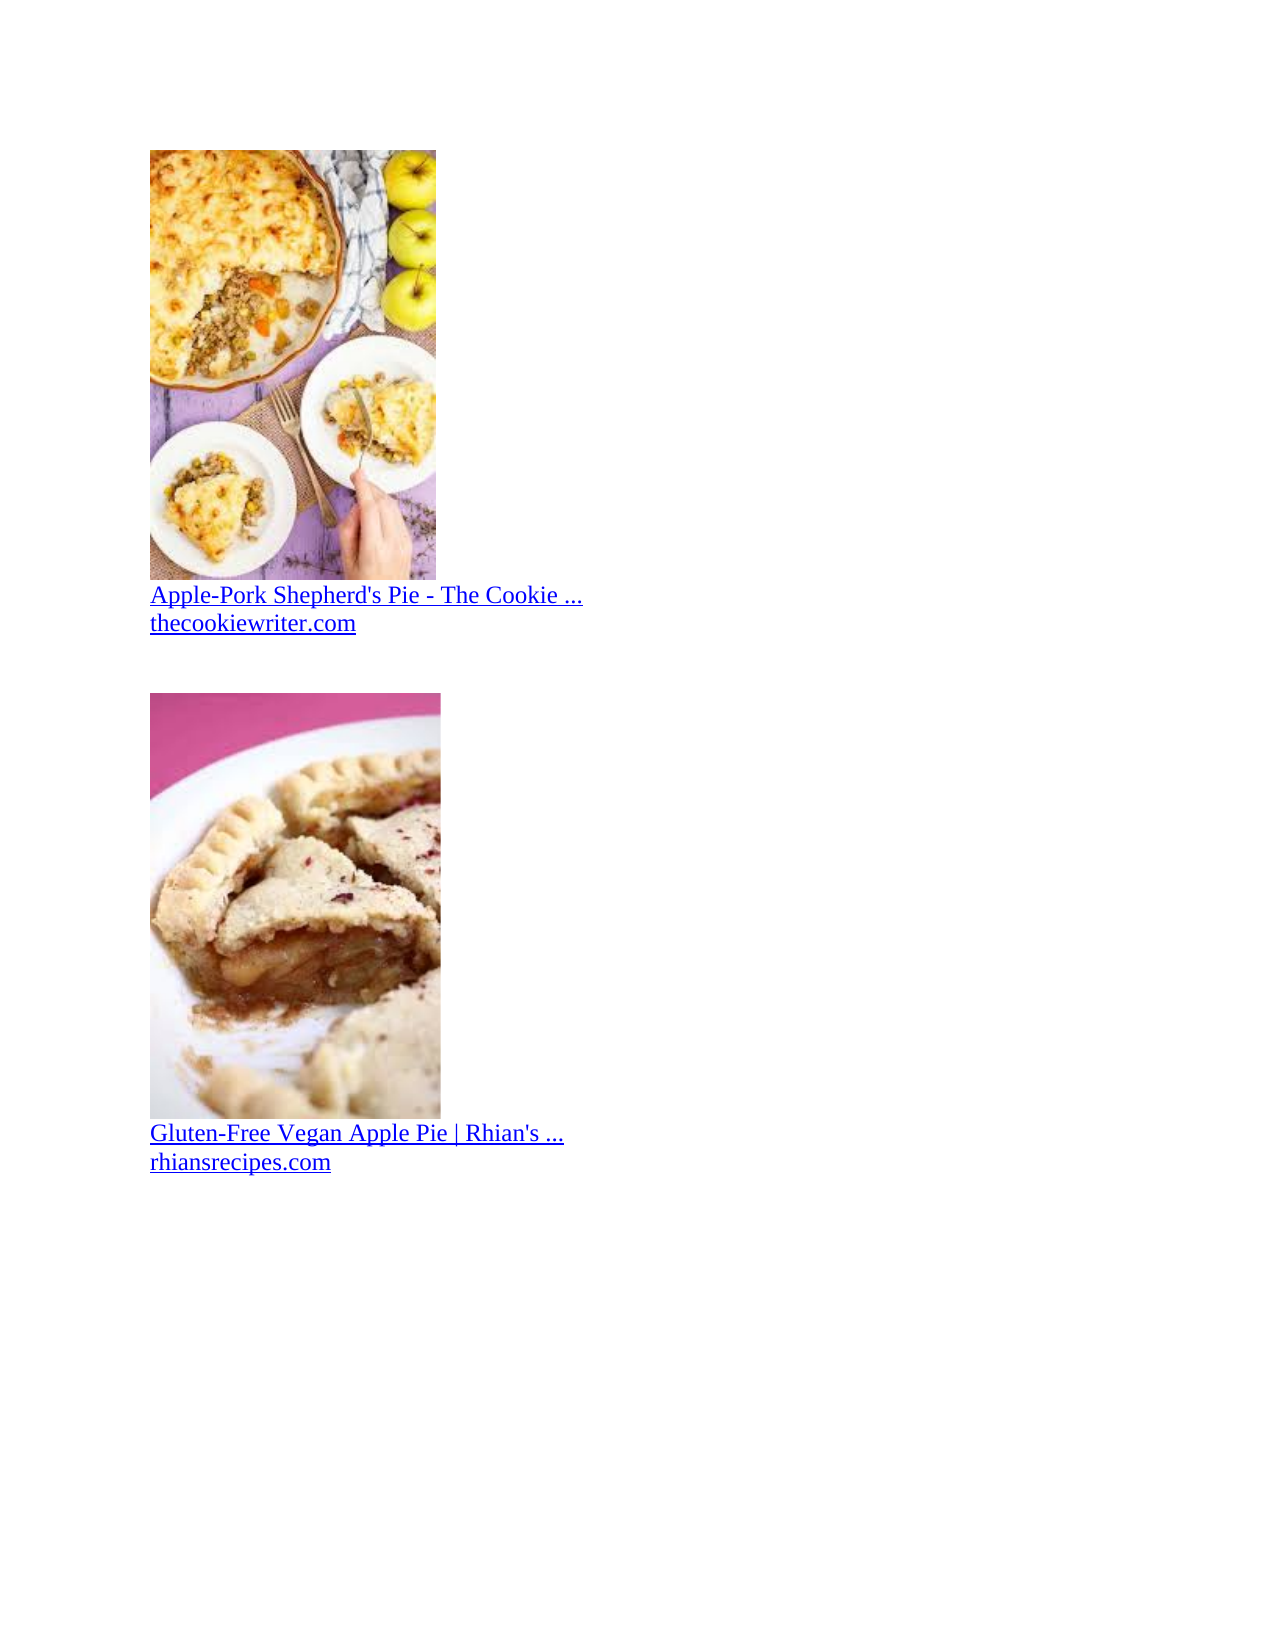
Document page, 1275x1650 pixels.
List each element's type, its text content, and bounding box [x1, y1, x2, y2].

picture [150, 150, 436, 580]
text Apple-Pork Shepherd's Pie - The Cookie ... [150, 580, 1125, 608]
text Gluten-Free Vegan Apple Pie | Rhian's ... [150, 1118, 1125, 1147]
picture [150, 693, 441, 1119]
text rhiansrecipes.com [150, 1147, 1125, 1176]
text thecookiewriter.com [150, 608, 1125, 637]
